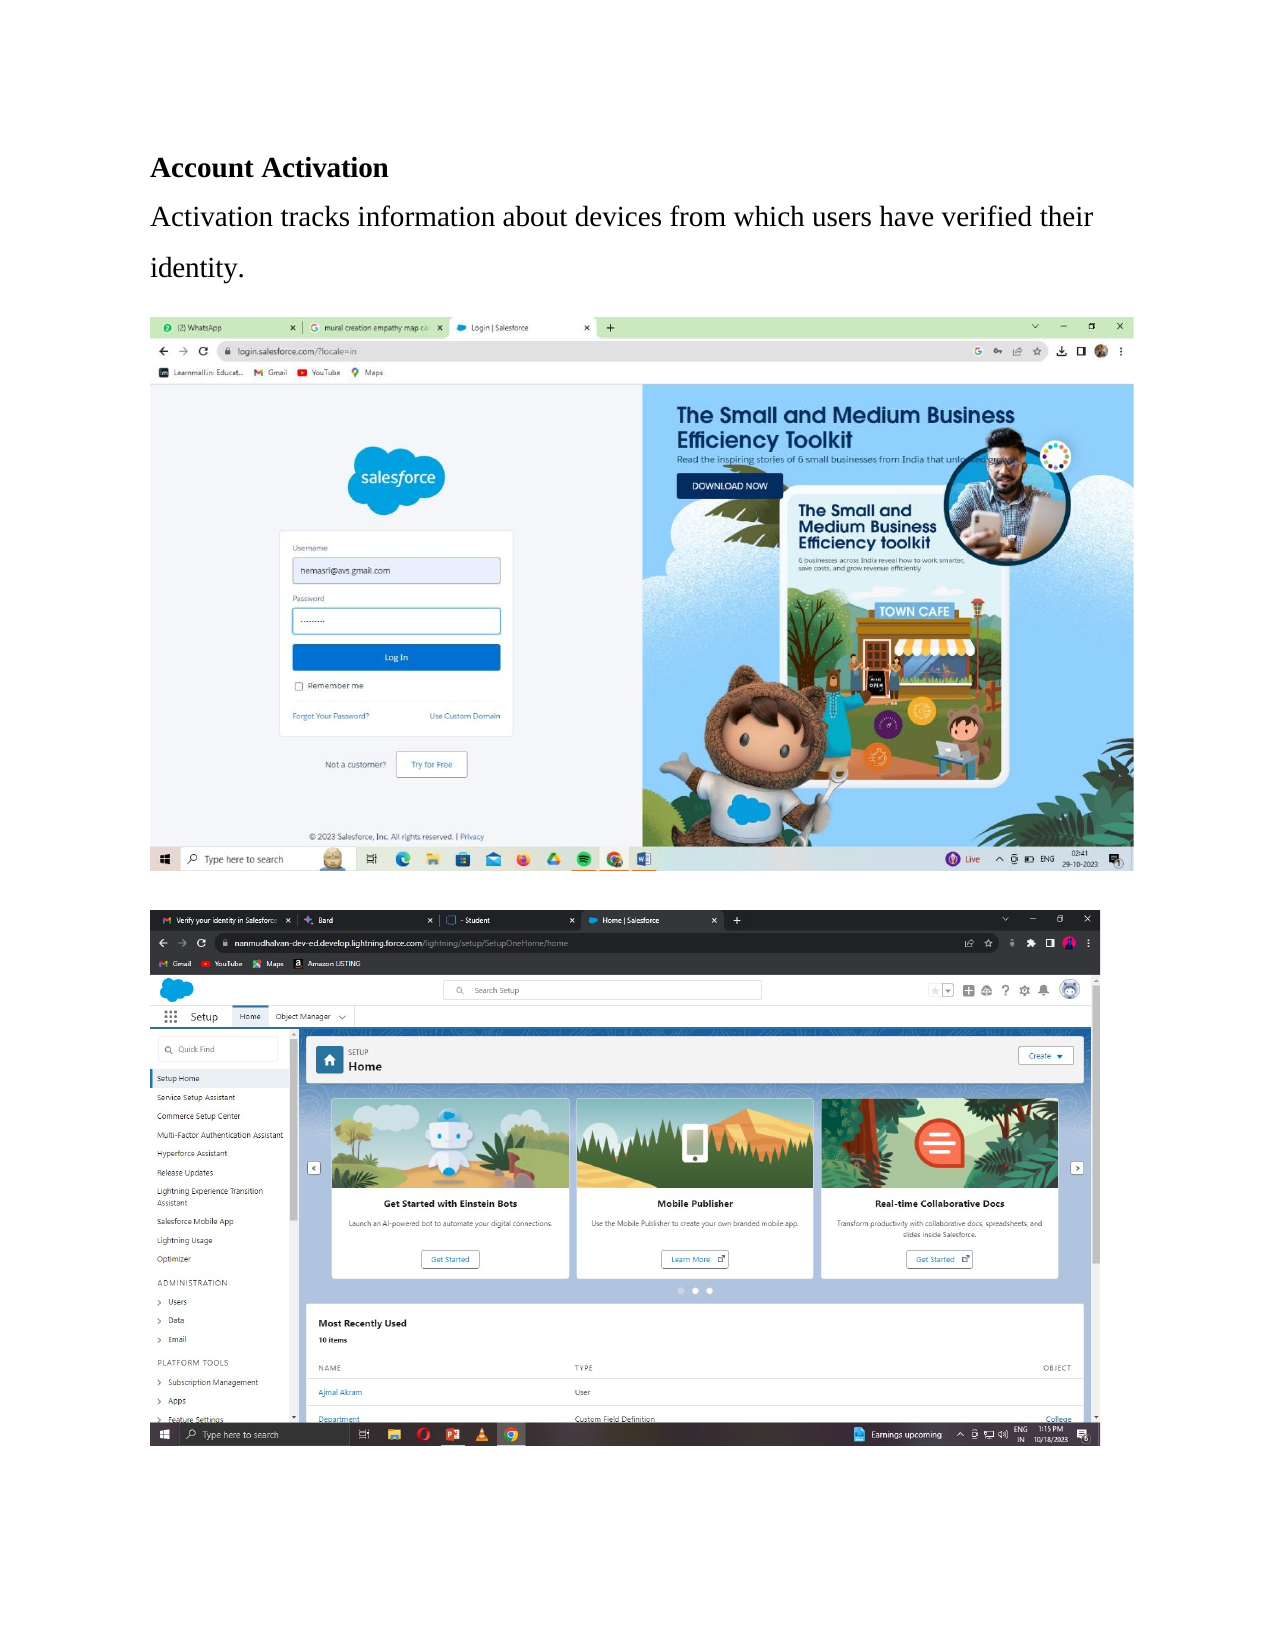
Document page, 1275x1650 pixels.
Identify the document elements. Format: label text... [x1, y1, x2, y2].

picture [150, 910, 1101, 1446]
text Account Activation [150, 150, 1235, 183]
text Activation tracks information about devices from which users have verified their identity. [150, 199, 1114, 283]
picture [150, 317, 1134, 871]
